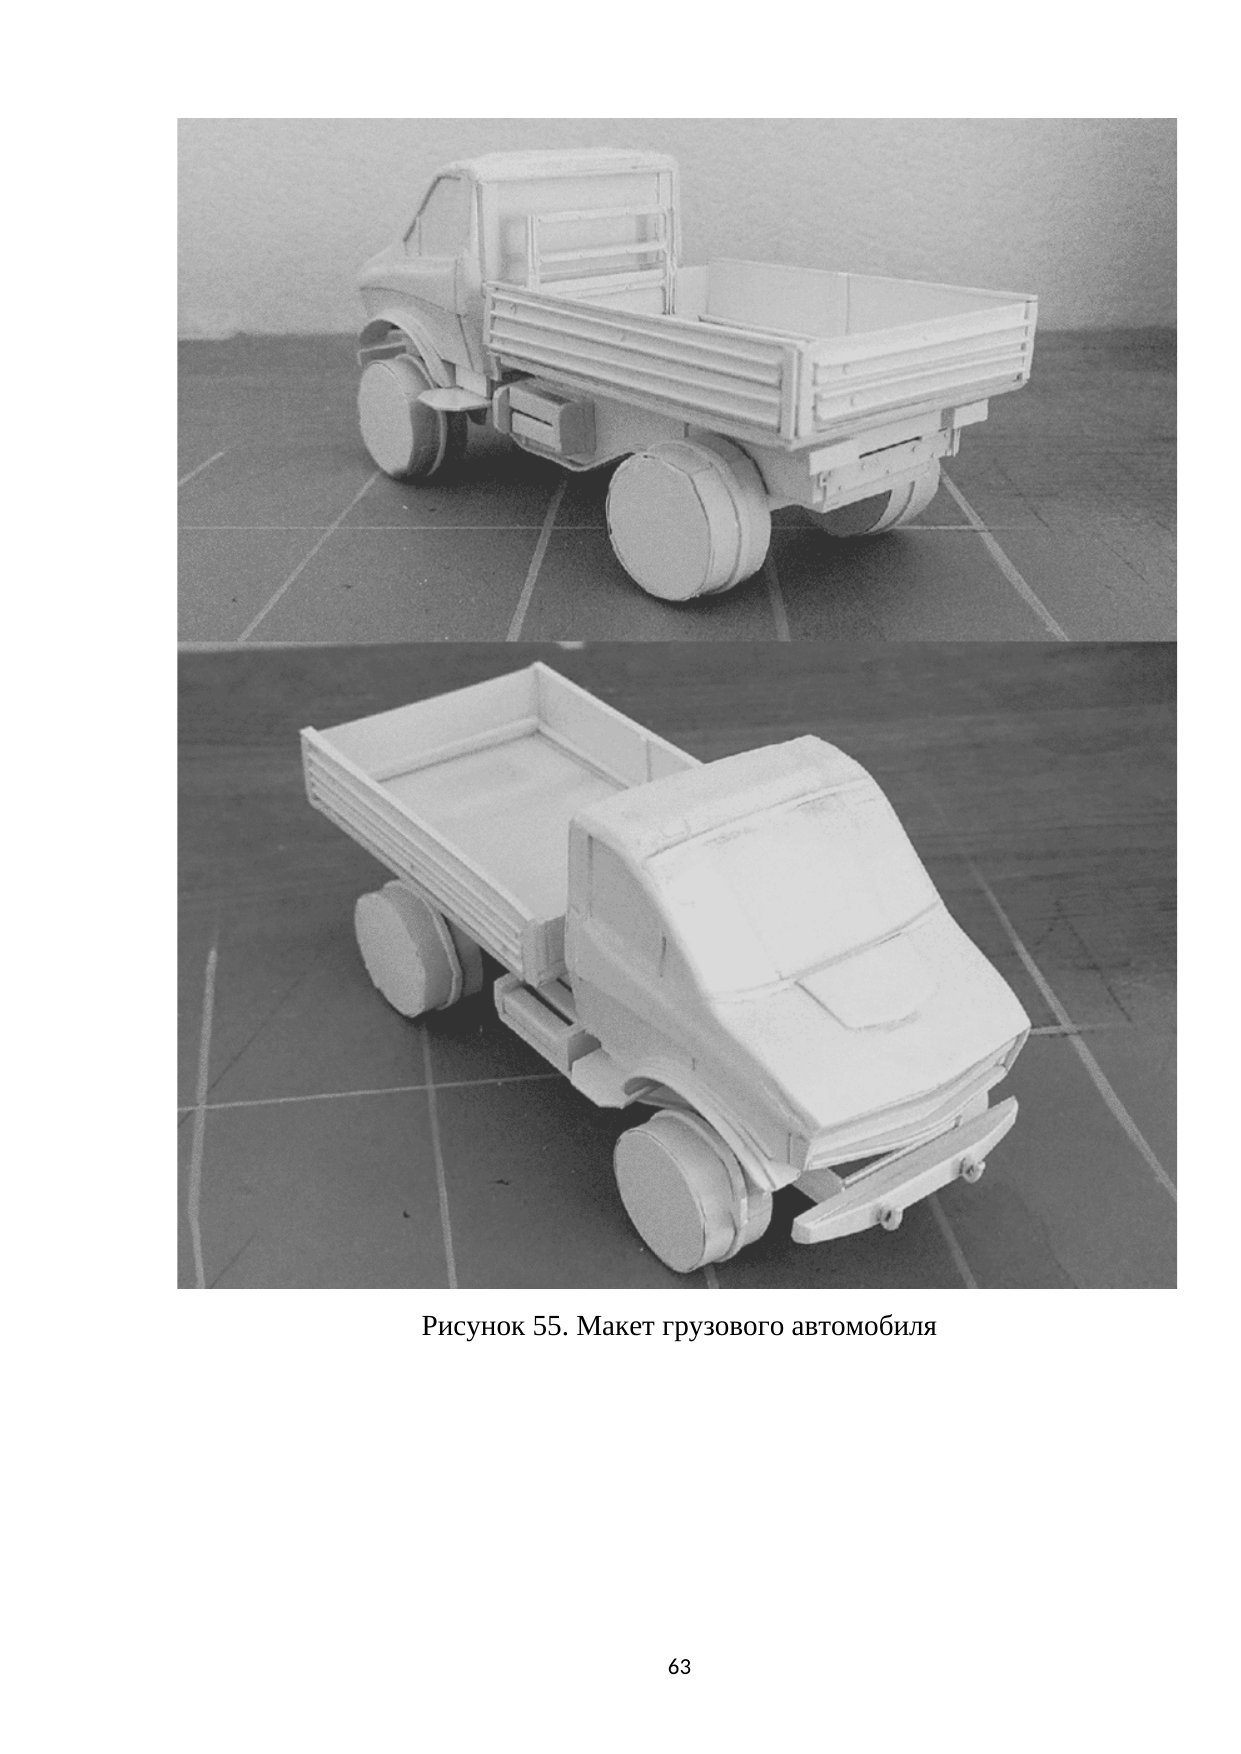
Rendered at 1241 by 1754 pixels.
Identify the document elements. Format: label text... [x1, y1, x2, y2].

picture [177, 118, 1178, 1289]
text Рисунок 55. Макет грузового автомобиля [177, 1308, 1181, 1341]
